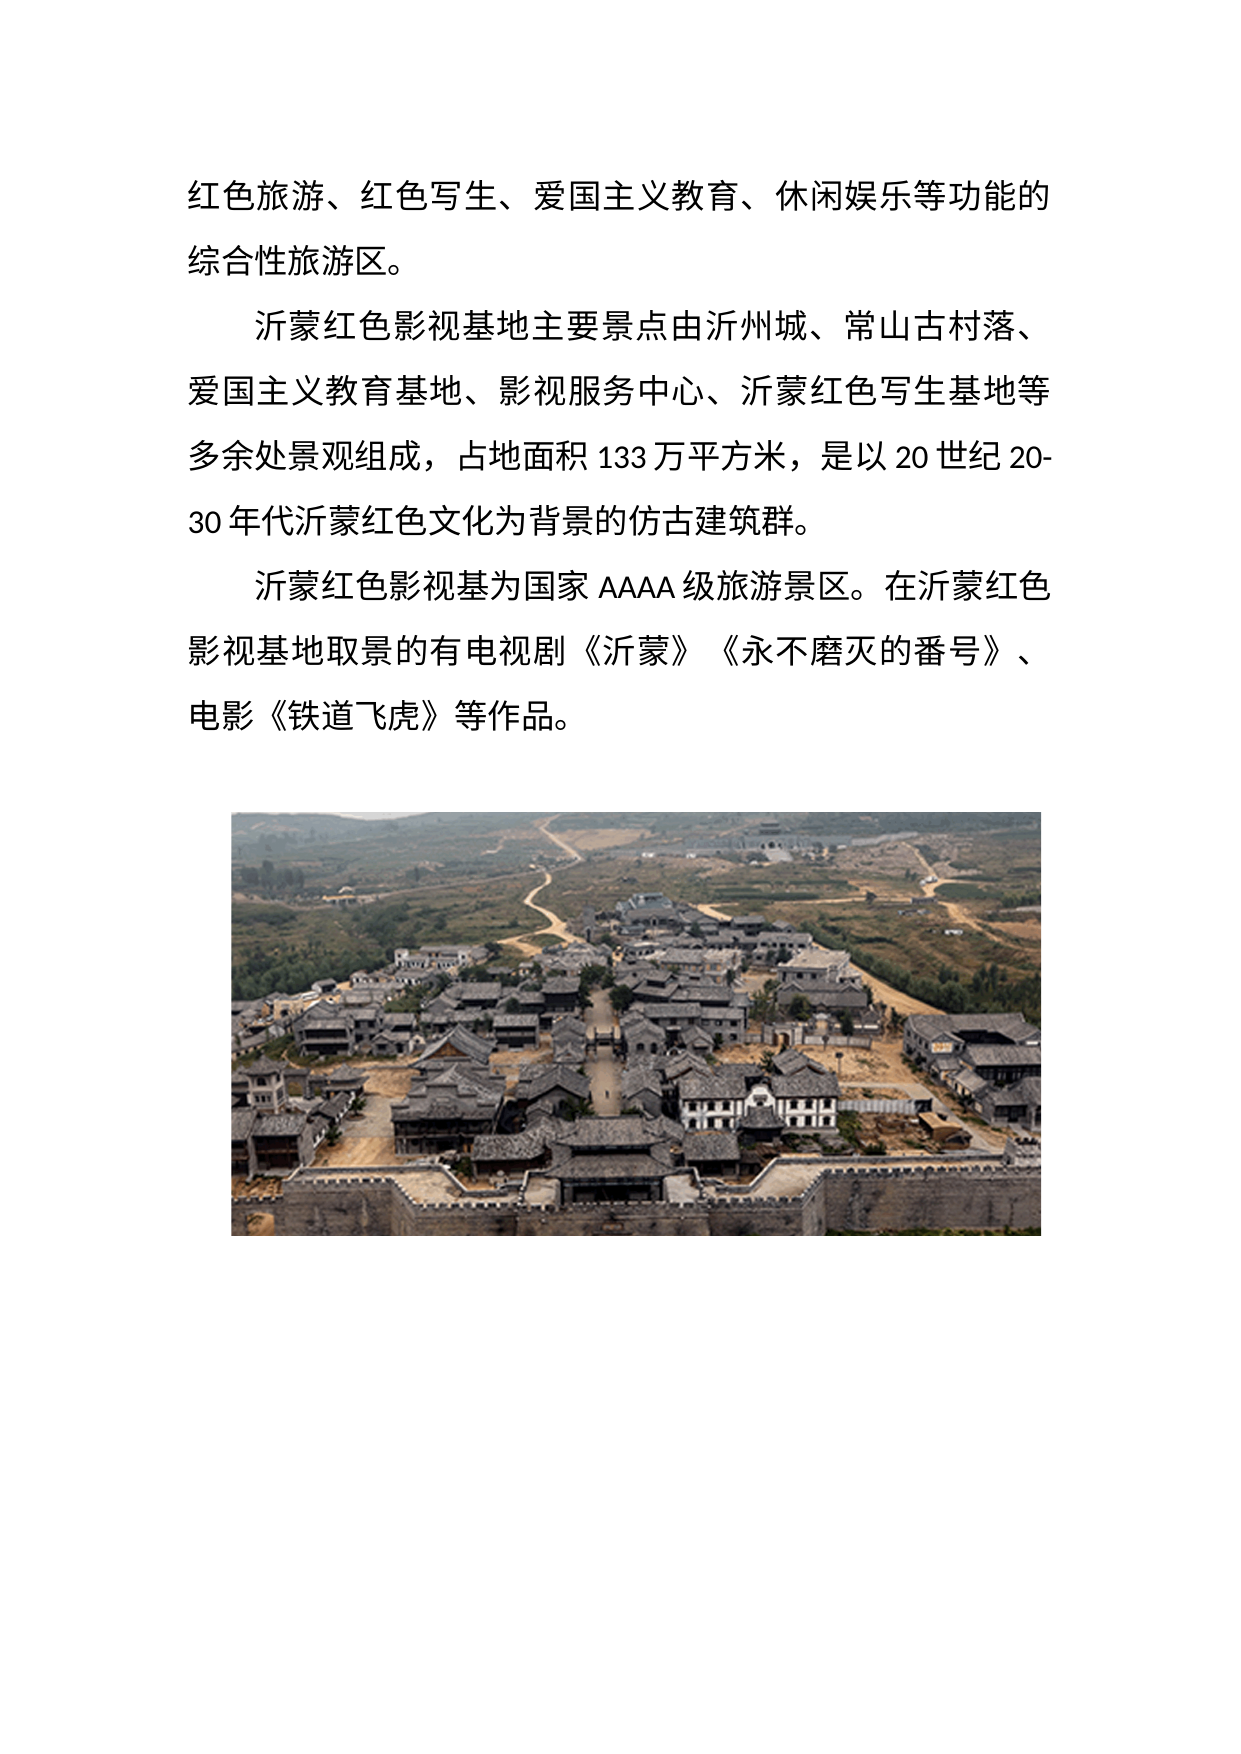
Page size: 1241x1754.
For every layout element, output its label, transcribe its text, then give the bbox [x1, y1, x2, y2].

picture [231, 812, 1042, 1236]
list 沂蒙红色影视基地主要景点由沂州城、常山古村落、爱国主义教育基地、影视服务中心、沂蒙红色写生基地等多余处景观组成，占地面积133万平方米，是以20世纪20-30年代沂蒙红色文化为背景的仿古建筑群。 [187, 292, 1053, 552]
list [187, 162, 1053, 292]
list 沂蒙红色影视基为国家AAAA级旅游景区。在沂蒙红色影视基地取景的有电视剧《沂蒙》《永不磨灭的番号》、电影《铁道飞虎》等作品。 [187, 552, 1053, 747]
